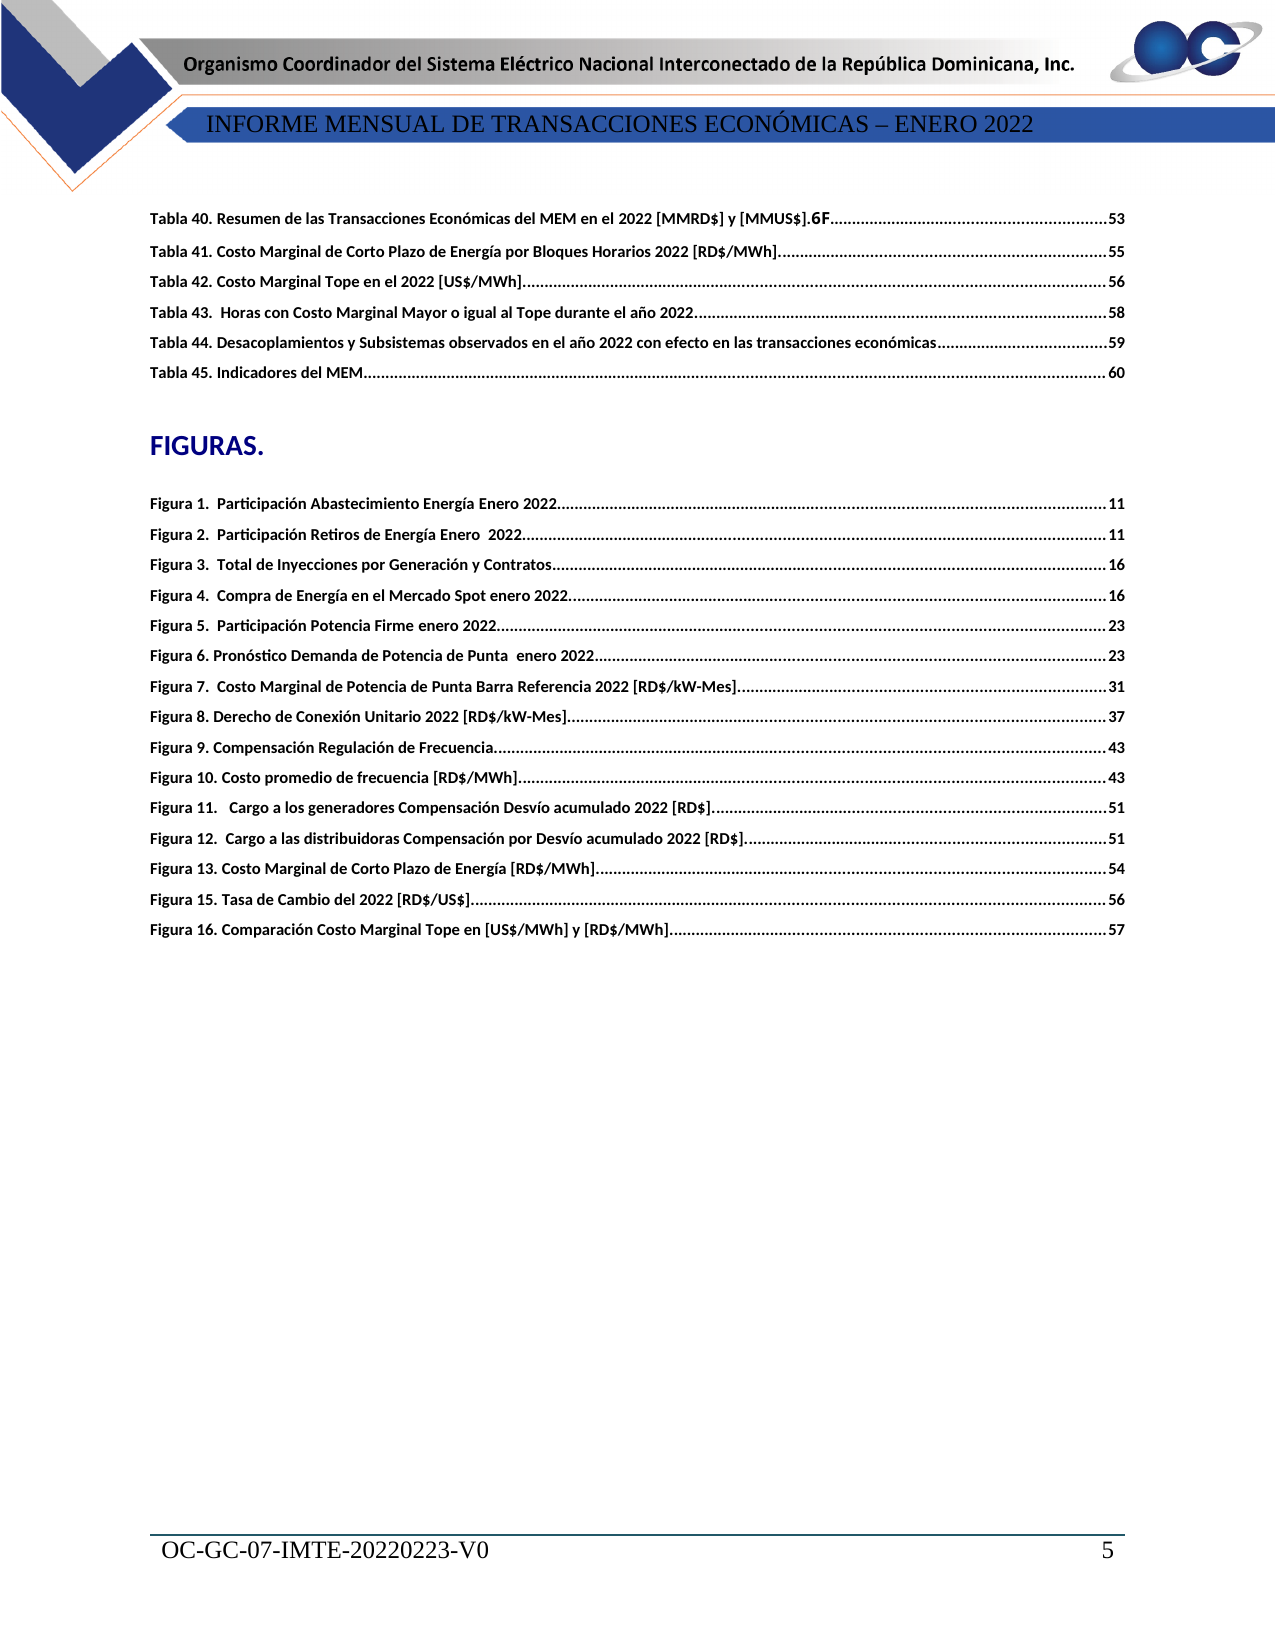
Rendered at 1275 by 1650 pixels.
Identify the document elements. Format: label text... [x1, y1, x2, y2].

text Figura 9. Compensación Regulación de Frecuencia. 43 [150, 737, 1125, 757]
text Tabla 41. Costo Marginal de Corto Plazo de Energía por Bloques Horarios 2022 [RD$/MWh]. 55 [150, 241, 1125, 261]
text Tabla 40. Resumen de las Transacciones Económicas del MEM en el 2022 [MMRD$] y [MMUS$].6F 53 [150, 207, 1125, 230]
text Figura 10. Costo promedio de frecuencia [RD$/MWh]. 43 [150, 767, 1125, 788]
text Figura 13. Costo Marginal de Corto Plazo de Energía [RD$/MWh]. 54 [150, 858, 1125, 879]
text Figura 2. Participación Retiros de Energía Enero 2022. 11 [150, 524, 1125, 544]
text Figura 6. Pronóstico Demanda de Potencia de Punta enero 2022. 23 [150, 646, 1125, 666]
text Tabla 45. Indicadores del MEM 60 [150, 363, 1125, 383]
text Figura 3. Total de Inyecciones por Generación y Contratos 16 [150, 554, 1125, 575]
text Tabla 42. Costo Marginal Tope en el 2022 [US$/MWh]. 56 [150, 271, 1125, 292]
text Tabla 44. Desacoplamientos y Subsistemas observados en el año 2022 con efecto en las transacciones económicas 59 [150, 332, 1125, 353]
text Figura 5. Participación Potencia Firme enero 2022. 23 [150, 615, 1125, 636]
text Figura 1. Participación Abastecimiento Energía Enero 2022. 11 [150, 493, 1125, 514]
text Tabla 43. Horas con Costo Marginal Mayor o igual al Tope durante el año 2022. 58 [150, 302, 1125, 322]
text Figura 4. Compra de Energía en el Mercado Spot enero 2022. 16 [150, 585, 1125, 605]
text Figura 11. Cargo a los generadores Compensación Desvío acumulado 2022 [RD$]. 51 [150, 798, 1125, 818]
text Figura 16. Comparación Costo Marginal Tope en [US$/MWh] y [RD$/MWh]. 57 [150, 919, 1125, 940]
text Figura 15. Tasa de Cambio del 2022 [RD$/US$]. 56 [150, 889, 1125, 909]
text Figura 12. Cargo a las distribuidoras Compensación por Desvío acumulado 2022 [RD$]. 51 [150, 828, 1125, 848]
picture [1, 0, 1275, 195]
text Figura 8. Derecho de Conexión Unitario 2022 [RD$/kW-Mes]. 37 [150, 706, 1125, 727]
text FIGURAS. [150, 427, 1125, 463]
text Figura 7. Costo Marginal de Potencia de Punta Barra Referencia 2022 [RD$/kW-Mes]. 31 [150, 676, 1125, 696]
